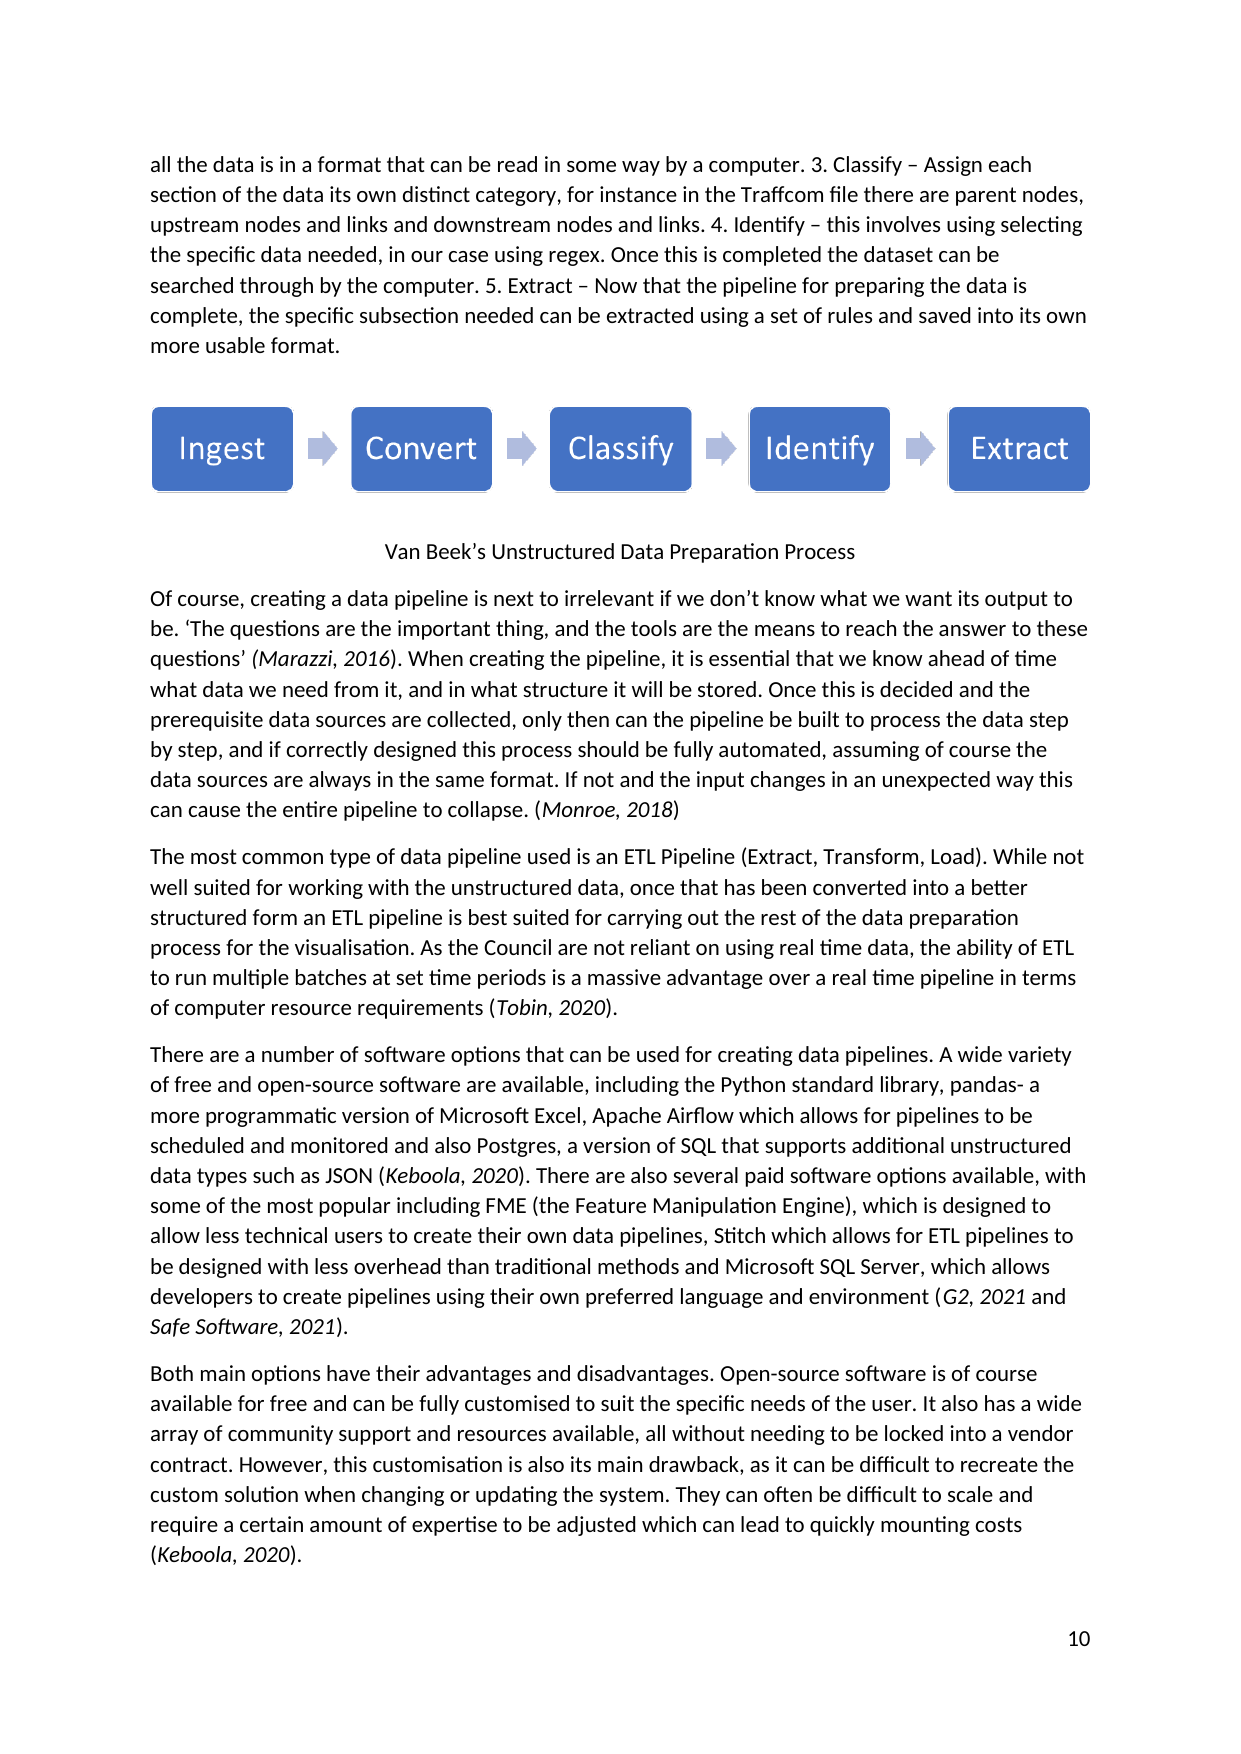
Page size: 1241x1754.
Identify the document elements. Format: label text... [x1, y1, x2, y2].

text Both main options have their advantages and disadvantages. Open-source software is of course available for free and can be fully customised to suit the specific needs of the user. It also has a wide array of community support and resources available, all without needing to be locked into a vendor contract. However, this customisation is also its main drawback, as it can be difficult to recreate the custom solution when changing or updating the system. They can often be difficult to scale and require a certain amount of expertise to be adjusted which can lead to quickly mounting costs (Keboola, 2020). [150, 1359, 1090, 1568]
text There are a number of software options that can be used for creating data pipelines. A wide variety of free and open-source software are available, including the Python standard library, pandas- a more programmatic version of Microsoft Excel, Apache Airflow which allows for pipelines to be scheduled and monitored and also Postgres, a version of SQL that supports additional unstructured data types such as JSON (Keboola, 2020). There are also several paid software options available, with some of the most popular including FME (the Feature Manipulation Engine), which is designed to allow less technical users to create their own data pipelines, Stitch which allows for ETL pipelines to be designed with less overhead than traditional methods and Microsoft SQL Server, which allows developers to create pipelines using their own preferred language and environment (G2, 2021 and Safe Software, 2021). [150, 1040, 1090, 1340]
text The most common type of data pipeline used is an ETL Pipeline (Extract, Transform, Load). While not well suited for working with the unstructured data, once that has been converted into a better structured form an ETL pipeline is best suited for carrying out the rest of the data preparation process for the visualisation. As the Council are not reliant on using real time data, the ability of ETL to run multiple batches at set time periods is a massive advantage over a real time pipeline in terms of computer resource requirements (Tobin, 2020). [150, 842, 1090, 1021]
text Van Beek’s Unstructured Data Preparation Process [150, 537, 1090, 565]
picture [150, 378, 1091, 519]
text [150, 150, 1090, 359]
text Of course, creating a data pipeline is next to irrelevant if we don’t know what we want its output to be. ‘The questions are the important thing, and the tools are the means to reach the answer to these questions’ (Marazzi, 2016). When creating the pipeline, it is essential that we know ahead of time what data we need from it, and in what structure it will be stored. Once this is decided and the prerequisite data sources are collected, only then can the pipeline be built to process the data step by step, and if correctly designed this process should be fully automated, assuming of course the data sources are always in the same format. If not and the input changes in an unexpected way this can cause the entire pipeline to collapse. (Monroe, 2018) [150, 584, 1090, 823]
